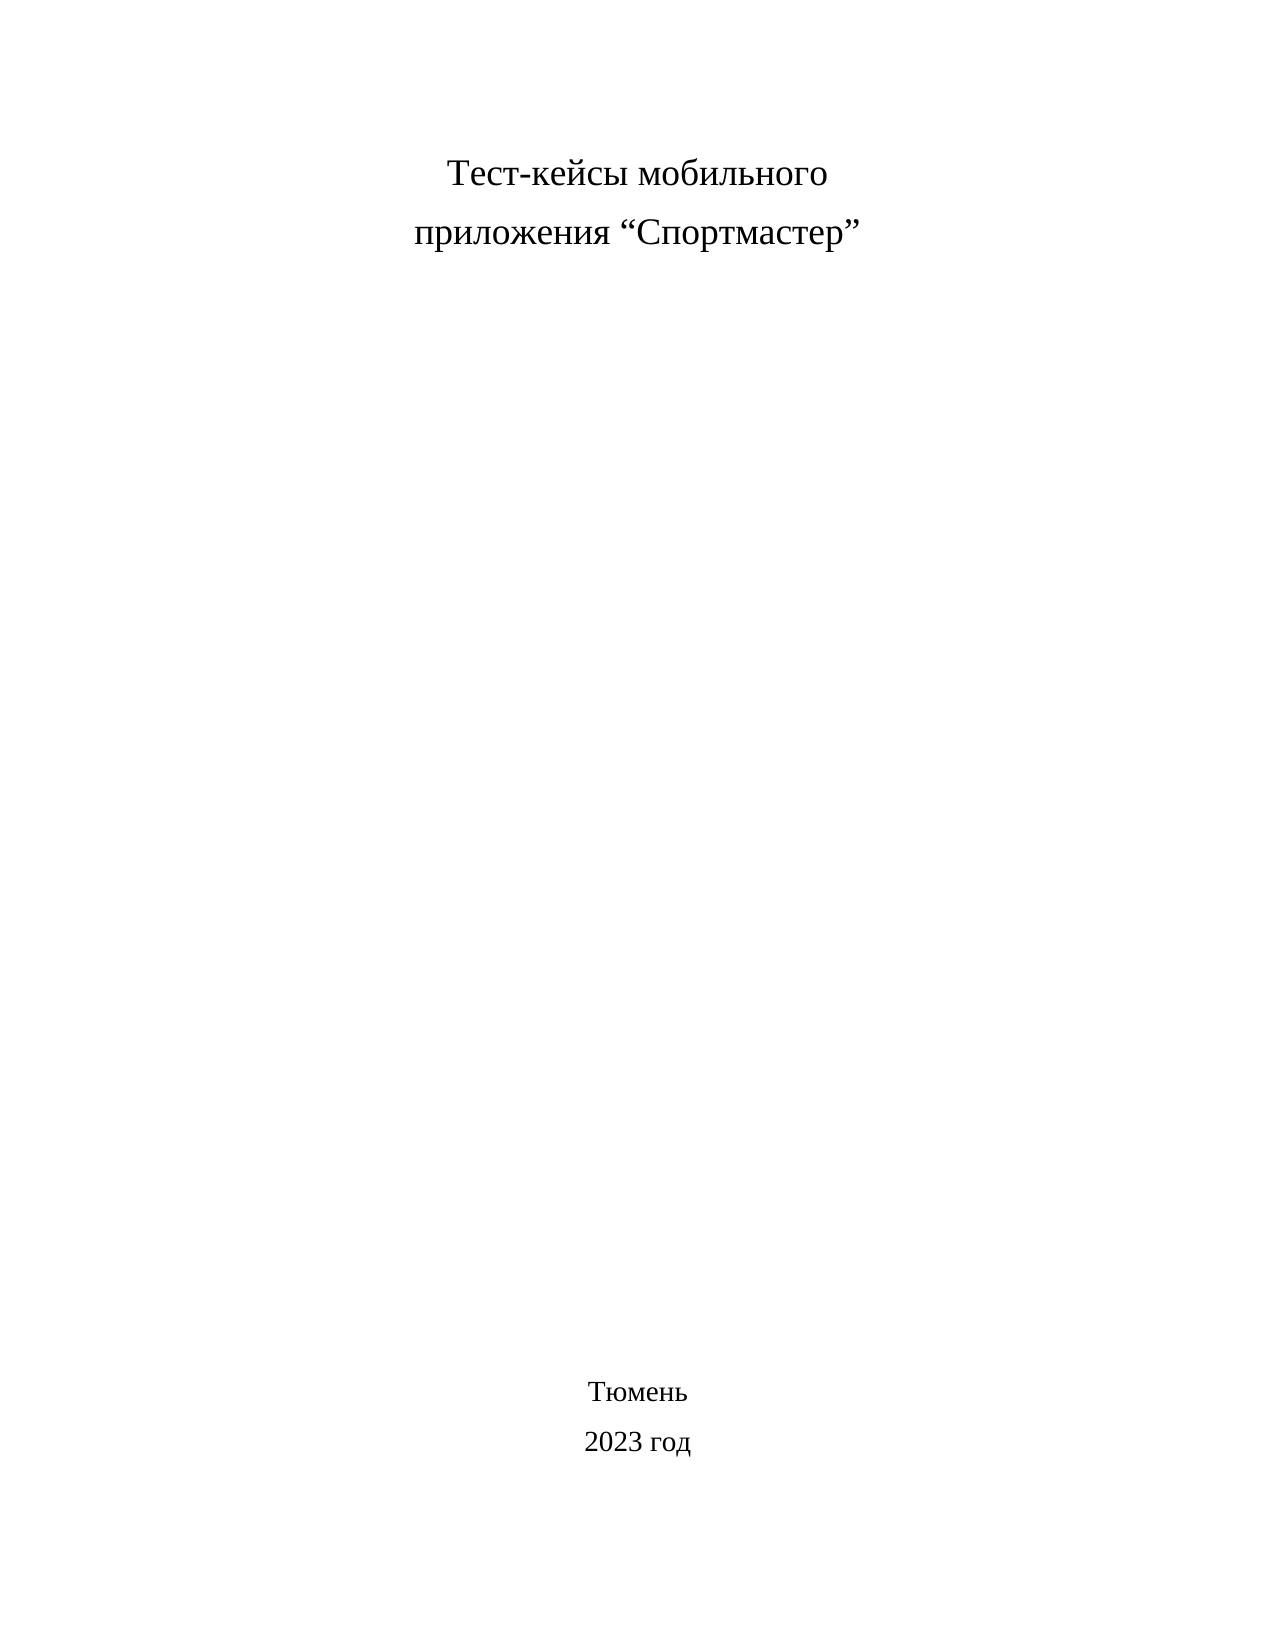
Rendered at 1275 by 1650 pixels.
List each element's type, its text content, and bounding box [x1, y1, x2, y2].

text приложения “Спортмастер” [112, 210, 1162, 253]
text Тест-кейсы мобильного [112, 150, 1162, 193]
text 2023 год [112, 1424, 1162, 1458]
text Тюмень [112, 1374, 1162, 1408]
